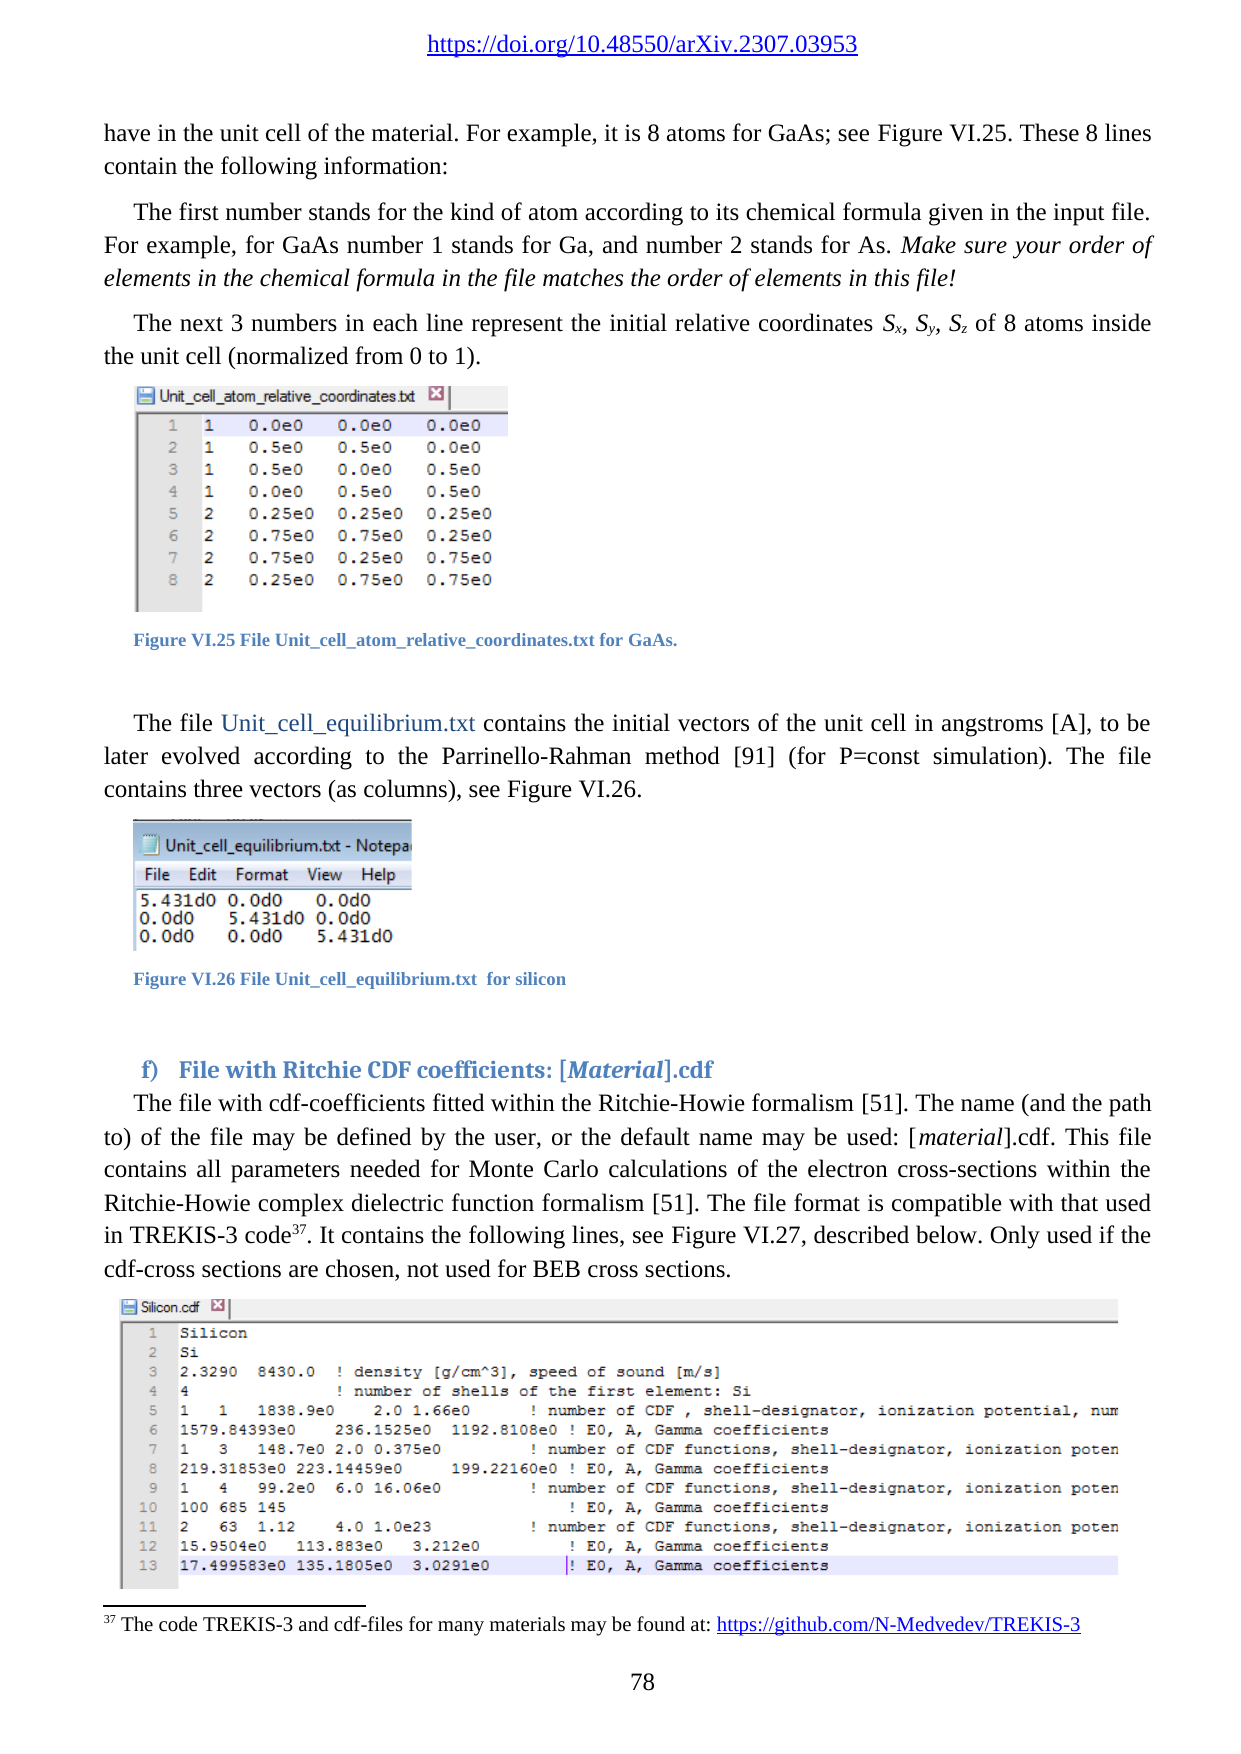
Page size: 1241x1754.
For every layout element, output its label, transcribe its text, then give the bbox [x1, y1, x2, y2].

picture [118, 1299, 1119, 1589]
picture [133, 386, 508, 612]
picture [133, 819, 412, 951]
subtitle File with Ritchie CDF coefficients: [Material].cdf [141, 1056, 1152, 1084]
text The first number stands for the kind of atom according to its chemical formula given in the input file. For example, for GaAs number 1 stands for Ga, and number 2 stands for As. Make sure your order of elements in the chemical formula in the file matches the order of elements in this file! [103, 197, 1152, 291]
text The next 3 numbers in each line represent the initial relative coordinates Sx, Sy, Sz of 8 atoms inside the unit cell (normalized from 0 to 1). [103, 308, 1152, 370]
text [103, 118, 1152, 180]
